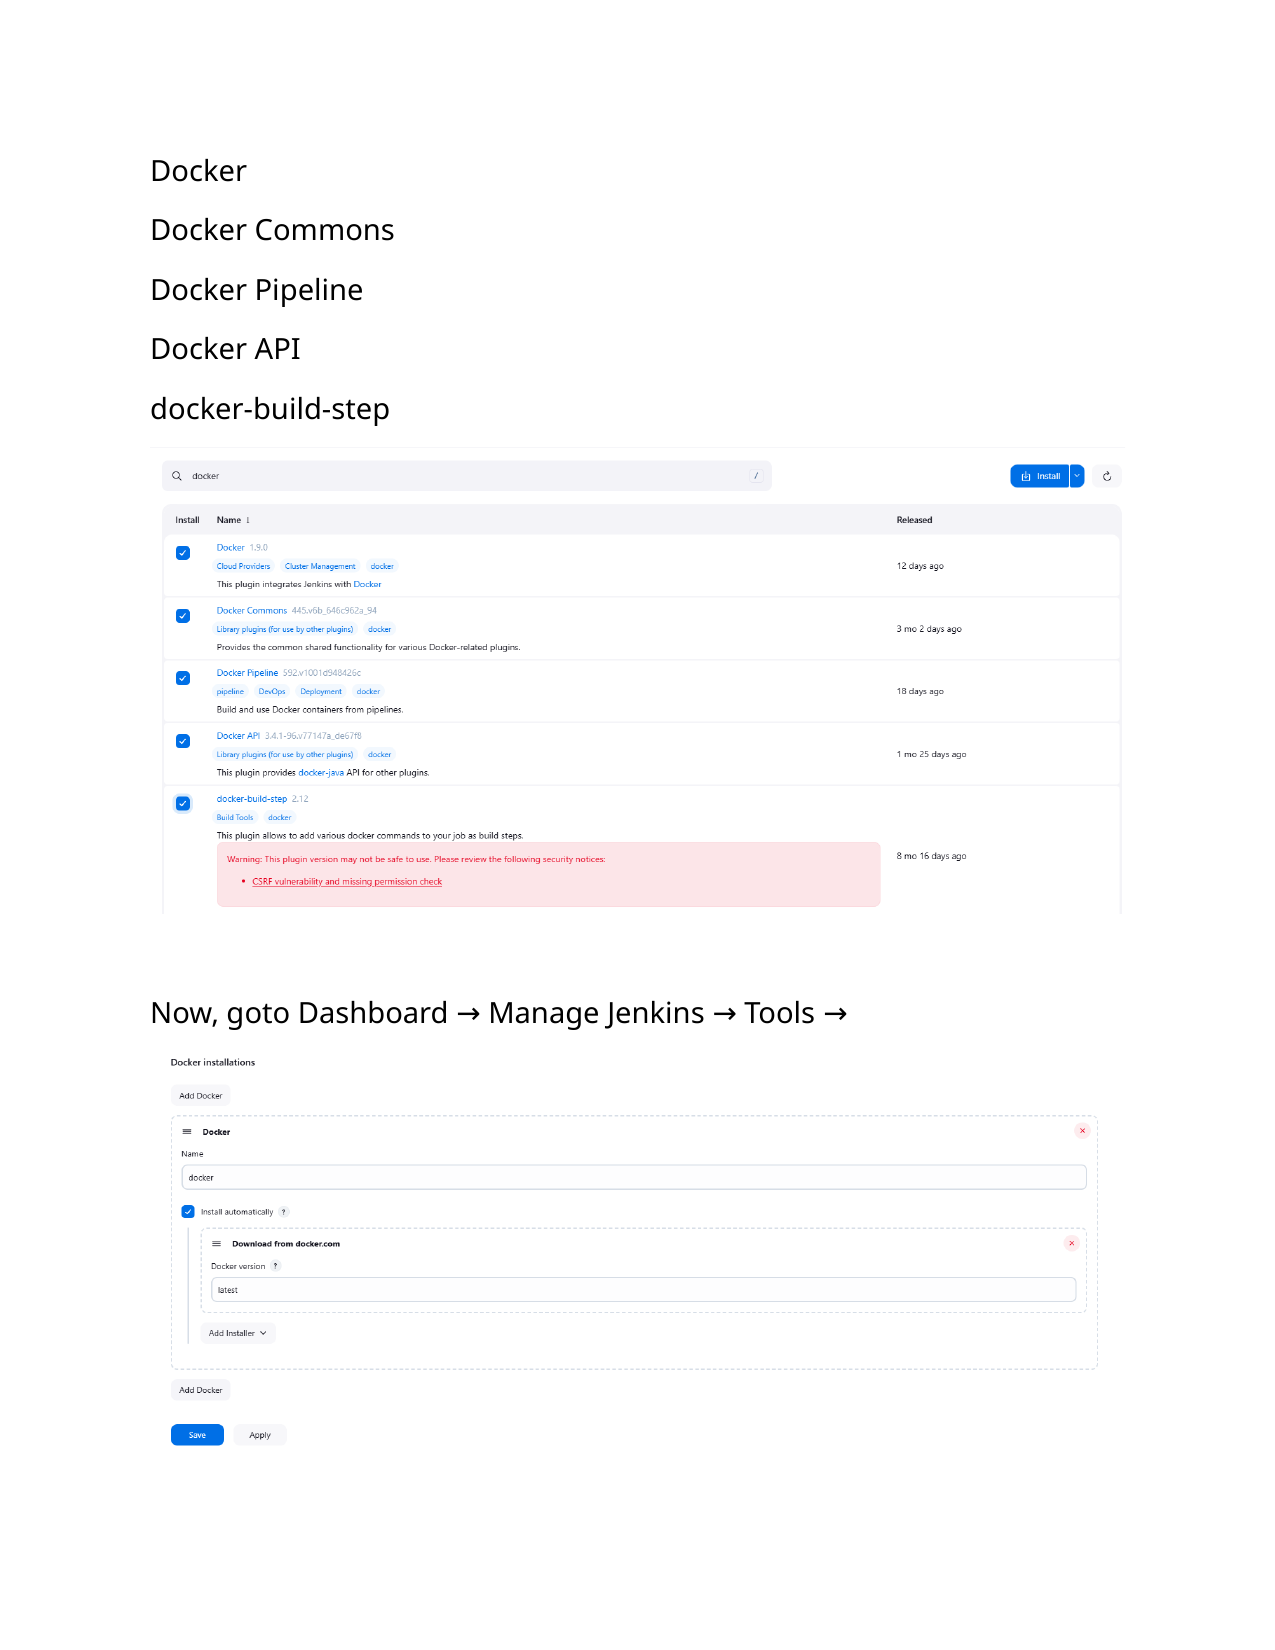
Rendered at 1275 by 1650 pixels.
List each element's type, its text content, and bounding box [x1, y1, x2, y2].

text Docker Pipeline [150, 269, 1125, 309]
text Docker API [150, 328, 1125, 368]
picture [150, 447, 1125, 914]
text Docker [150, 150, 1125, 190]
text Now, goto Dashboard → Manage Jenkins → Tools → [150, 992, 1125, 1032]
text Docker Commons [150, 209, 1125, 249]
text docker-build-step [150, 388, 1125, 428]
picture [150, 1051, 1125, 1463]
